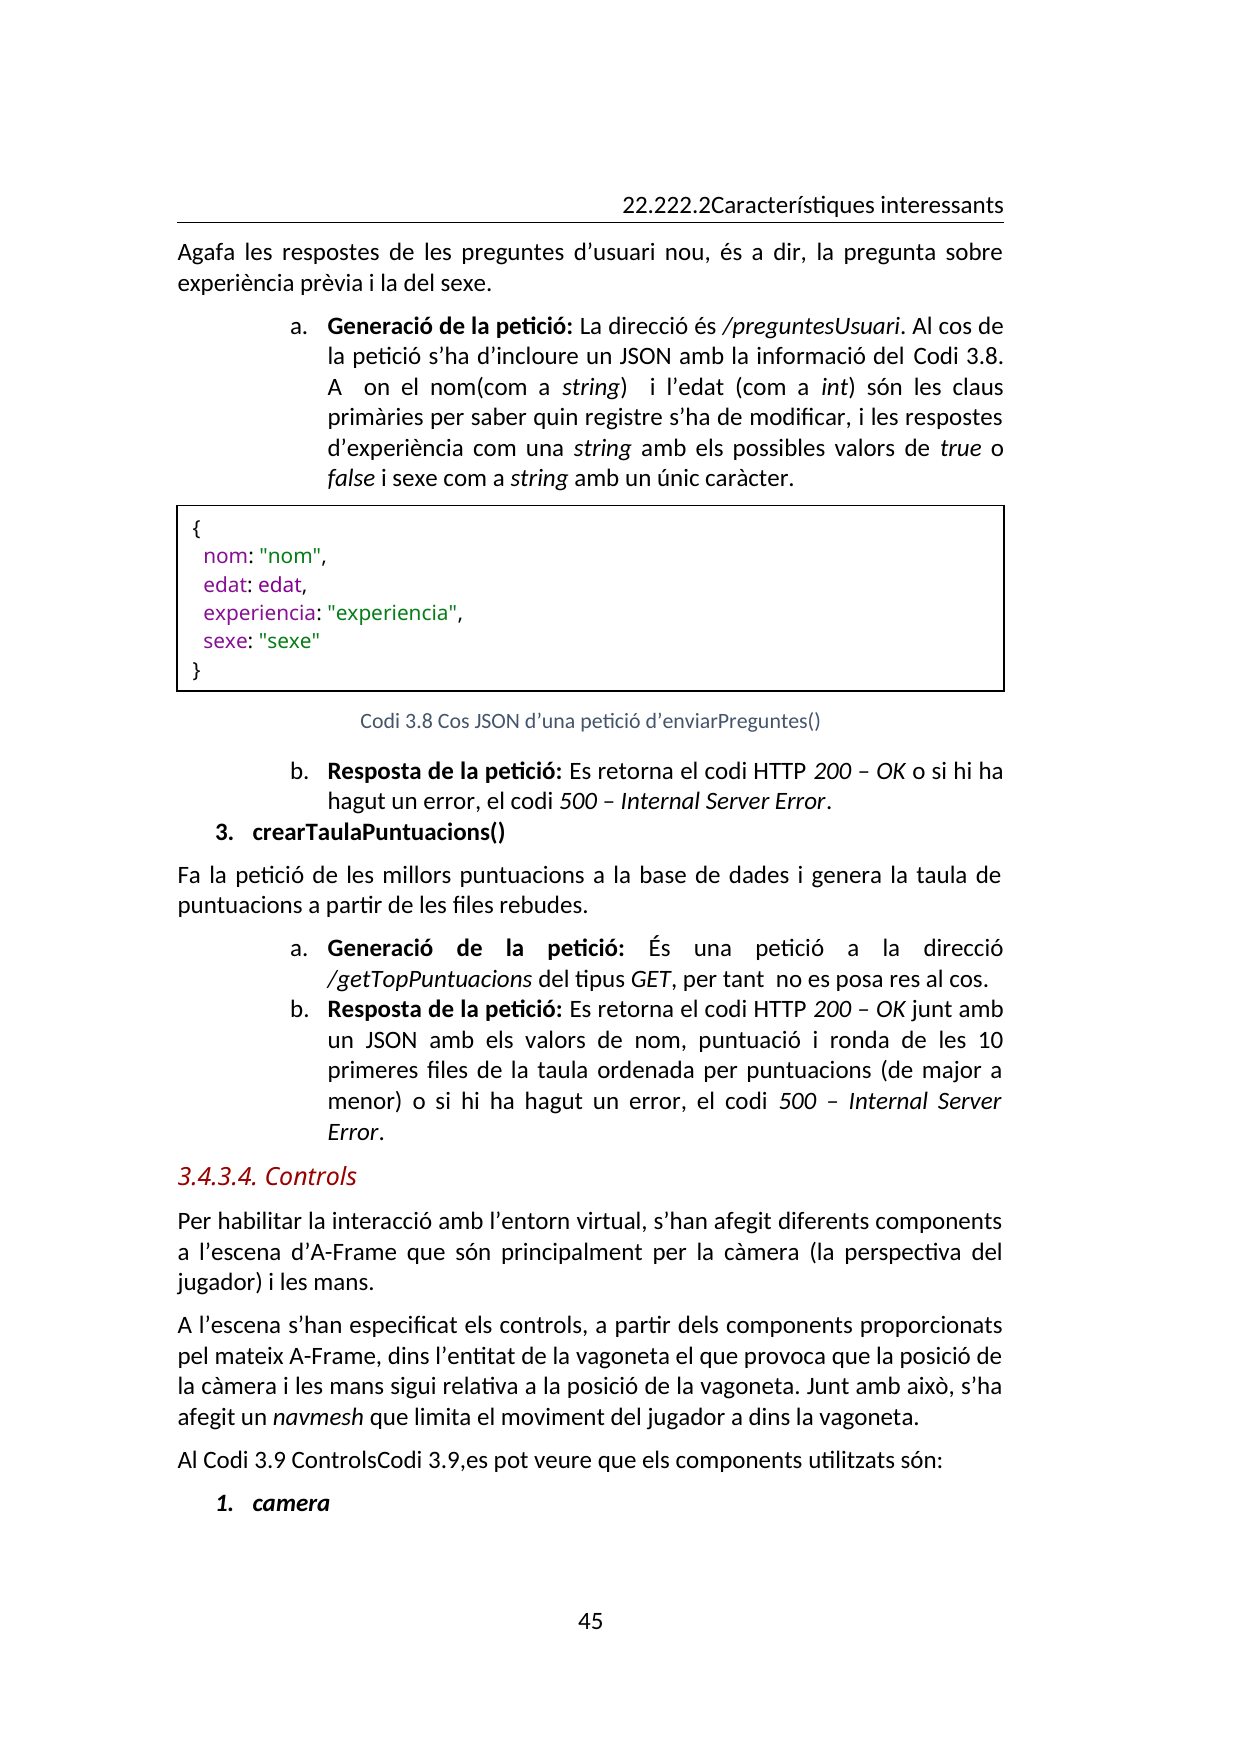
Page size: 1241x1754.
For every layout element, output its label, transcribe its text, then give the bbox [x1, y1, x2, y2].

text Agafa les respostes de les preguntes d’usuari nou, és a dir, la pregunta sobre experiència prèvia i la del sexe. [177, 236, 1004, 297]
text A l’escena s’han especificat els controls, a partir dels components proporcionats pel mateix A-Frame, dins l’entitat de la vagoneta el que provoca que la posició de la càmera i les mans sigui relativa a la posició de la vagoneta. Junt amb això, s’ha afegit un navmesh que limita el moviment del jugador a dins la vagoneta. [177, 1309, 1004, 1431]
list camera [215, 1487, 1004, 1517]
text Codi 3.8 Cos JSON d’una petició d’enviarPreguntes() [177, 707, 1004, 734]
list Generació de la petició: La direcció és /preguntesUsuari. Al cos de la petició s’ha d’incloure un JSON amb la informació del Codi 3.8. A on el nom(com a string) i l’edat (com a int) són les claus primàries per saber quin registre s’ha de modificar, i les respostes d’experiència com una string amb els possibles valors de true o false i sexe com a string amb un únic caràcter. [290, 310, 1004, 493]
subtitle Controls [177, 1159, 1004, 1193]
text Per habilitar la interacció amb l’entorn virtual, s’han afegit diferents components a l’escena d’A-Frame que són principalment per la càmera (la perspectiva del jugador) i les mans. [177, 1205, 1004, 1297]
text Fa la petició de les millors puntuacions a la base de dades i genera la taula de puntuacions a partir de les files rebudes. [177, 859, 1004, 920]
list Generació de la petició: És una petició a la direcció /getTopPuntuacions del tipus GET, per tant no es posa res al cos. [290, 933, 1004, 994]
list crearTaulaPuntuacions() [215, 816, 1004, 847]
list Resposta de la petició: Es retorna el codi HTTP 200 – OK o si hi ha hagut un error, el codi 500 – Internal Server Error. [290, 755, 1004, 816]
text Al Codi 3.9,es pot veure que els components utilitzats són: [177, 1444, 1004, 1474]
list Resposta de la petició: Es retorna el codi HTTP 200 – OK junt amb un JSON amb els valors de nom, puntuació i ronda de les 10 primeres files de la taula ordenada per puntuacions (de major a menor) o si hi ha hagut un error, el codi 500 – Internal Server Error. [290, 994, 1004, 1146]
